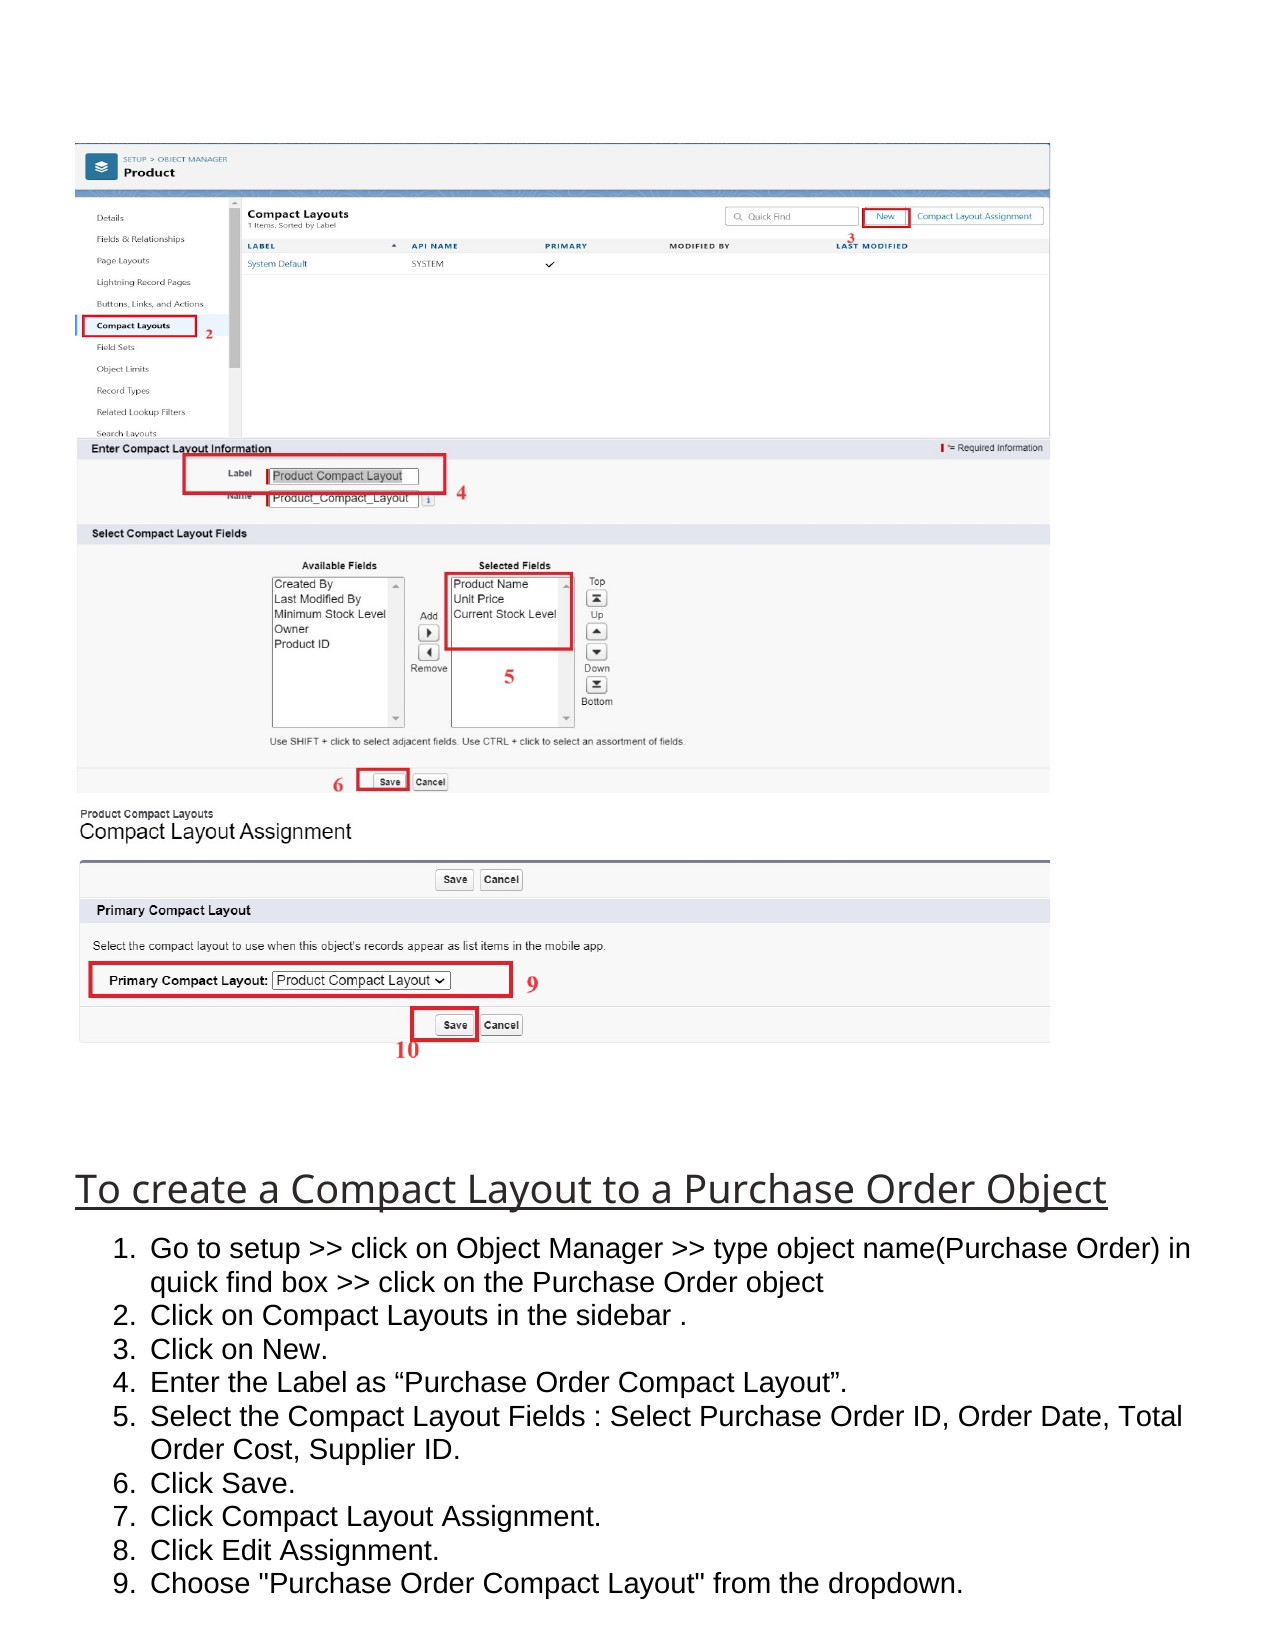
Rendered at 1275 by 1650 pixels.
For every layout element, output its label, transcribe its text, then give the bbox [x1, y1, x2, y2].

list Choose "Purchase Order Compact Layout" from the dropdown. [112, 1566, 1200, 1600]
list Click Save. [112, 1466, 1200, 1499]
subtitle To create a Compact Layout to a Purchase Order Object [75, 1161, 1200, 1215]
list Click on Compact Layouts in the sidebar . [112, 1298, 1200, 1332]
list Select the Compact Layout Fields : Select Purchase Order ID, Order Date, Total Order Cost, Supplier ID. [112, 1399, 1200, 1466]
list Enter the Label as “Purchase Order Compact Layout”. [112, 1365, 1200, 1399]
list Click Compact Layout Assignment. [112, 1499, 1200, 1533]
picture [75, 143, 1050, 1106]
list Click on New. [112, 1332, 1200, 1365]
list Go to setup >> click on Object Manager >> type object name(Purchase Order) in quick find box >> click on the Purchase Order object [112, 1231, 1200, 1298]
list Click Edit Assignment. [112, 1533, 1200, 1566]
